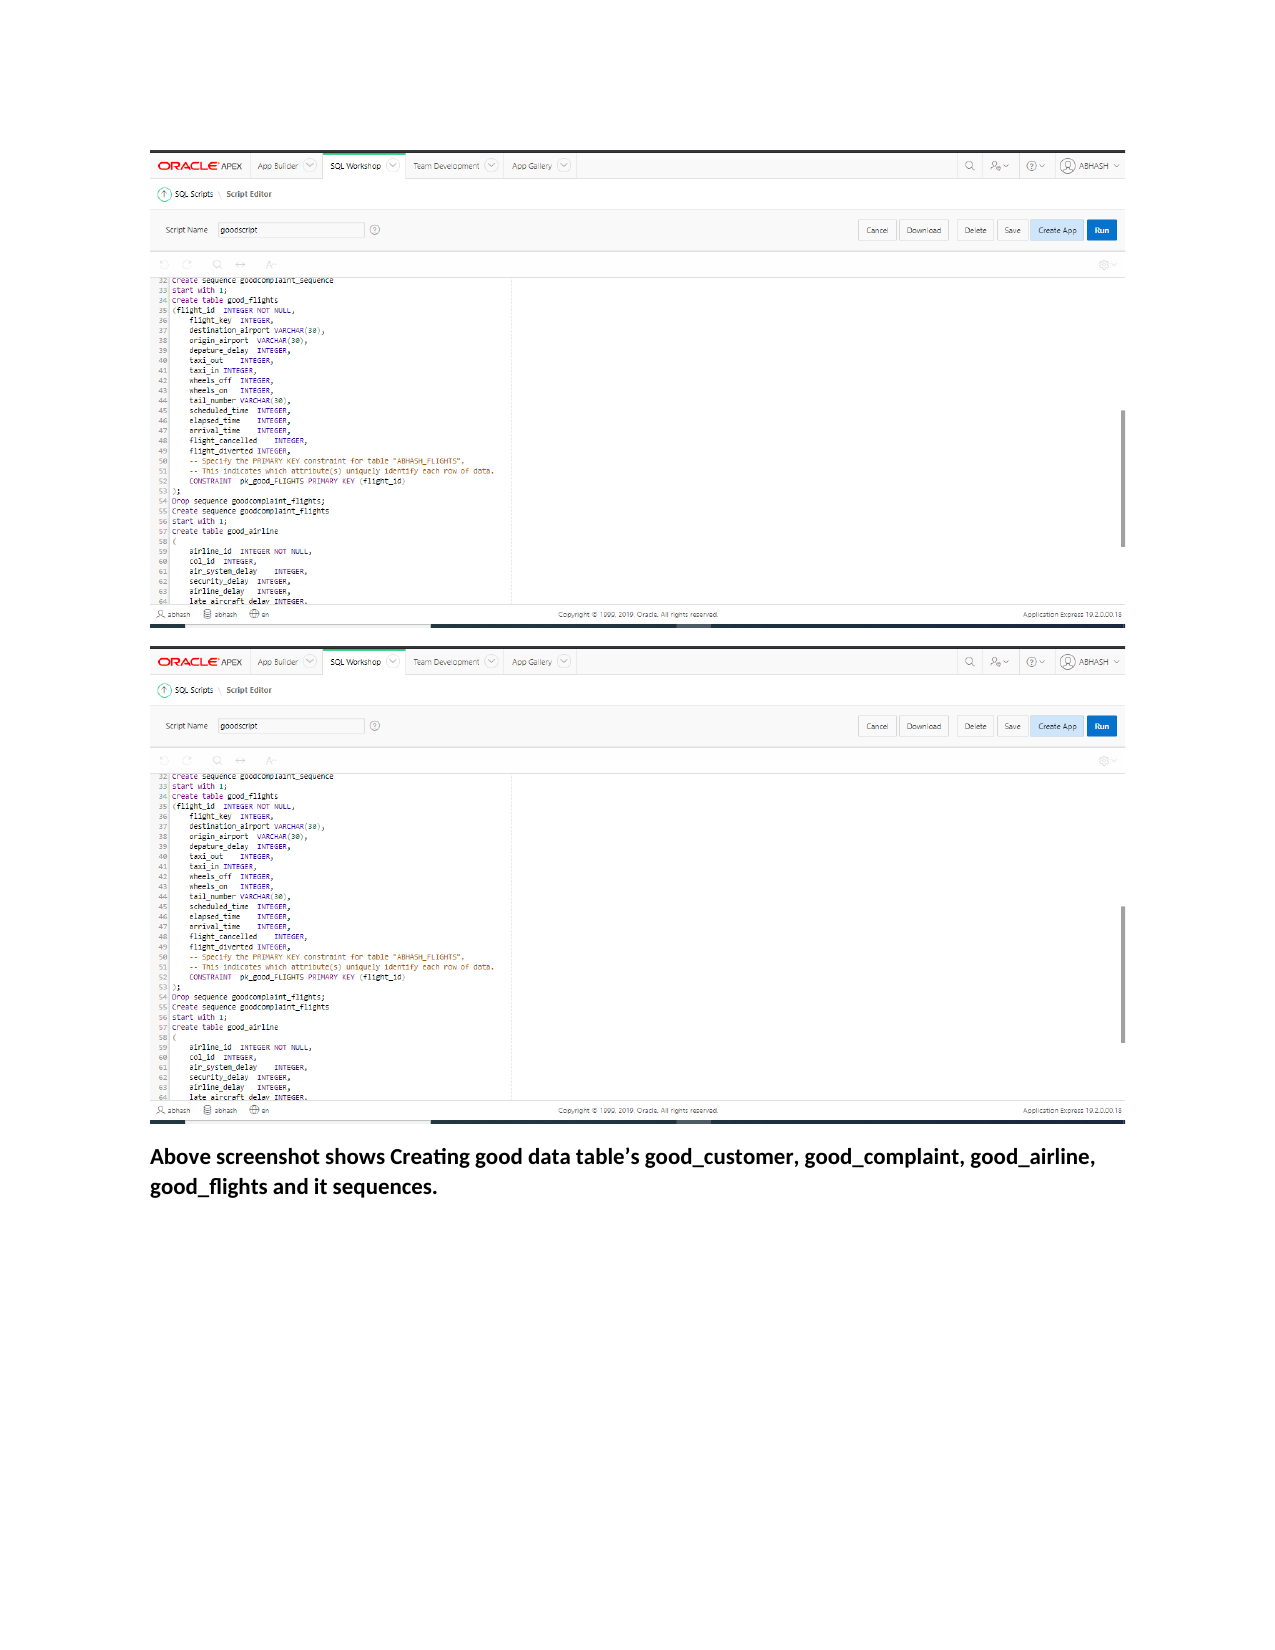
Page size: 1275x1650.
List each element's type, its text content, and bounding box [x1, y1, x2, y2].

text Above screenshot shows Creating good data table’s good_customer, good_complaint, good_airline, good_flights and it sequences. [150, 1142, 1125, 1200]
picture [150, 150, 1125, 628]
picture [150, 646, 1125, 1124]
